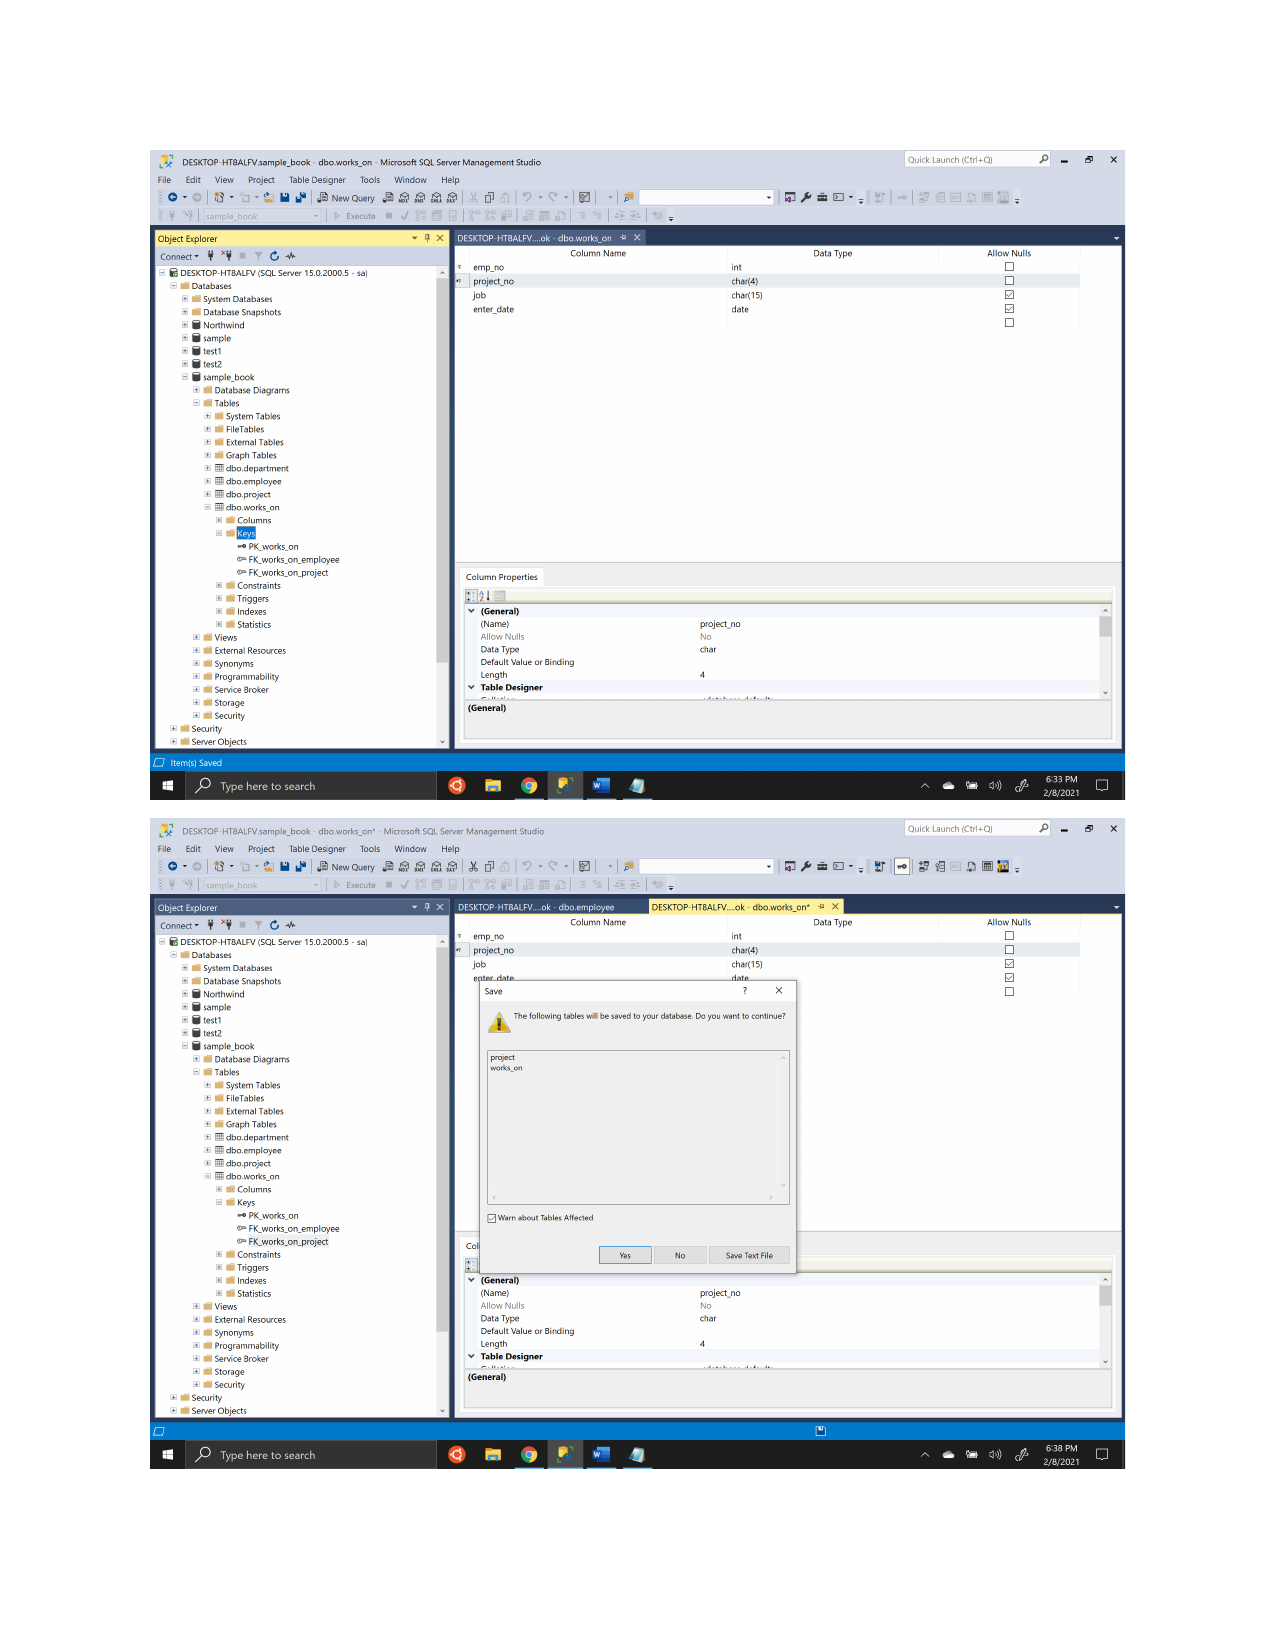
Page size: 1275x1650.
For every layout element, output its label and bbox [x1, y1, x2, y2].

picture [150, 150, 1125, 800]
picture [150, 818, 1125, 1469]
